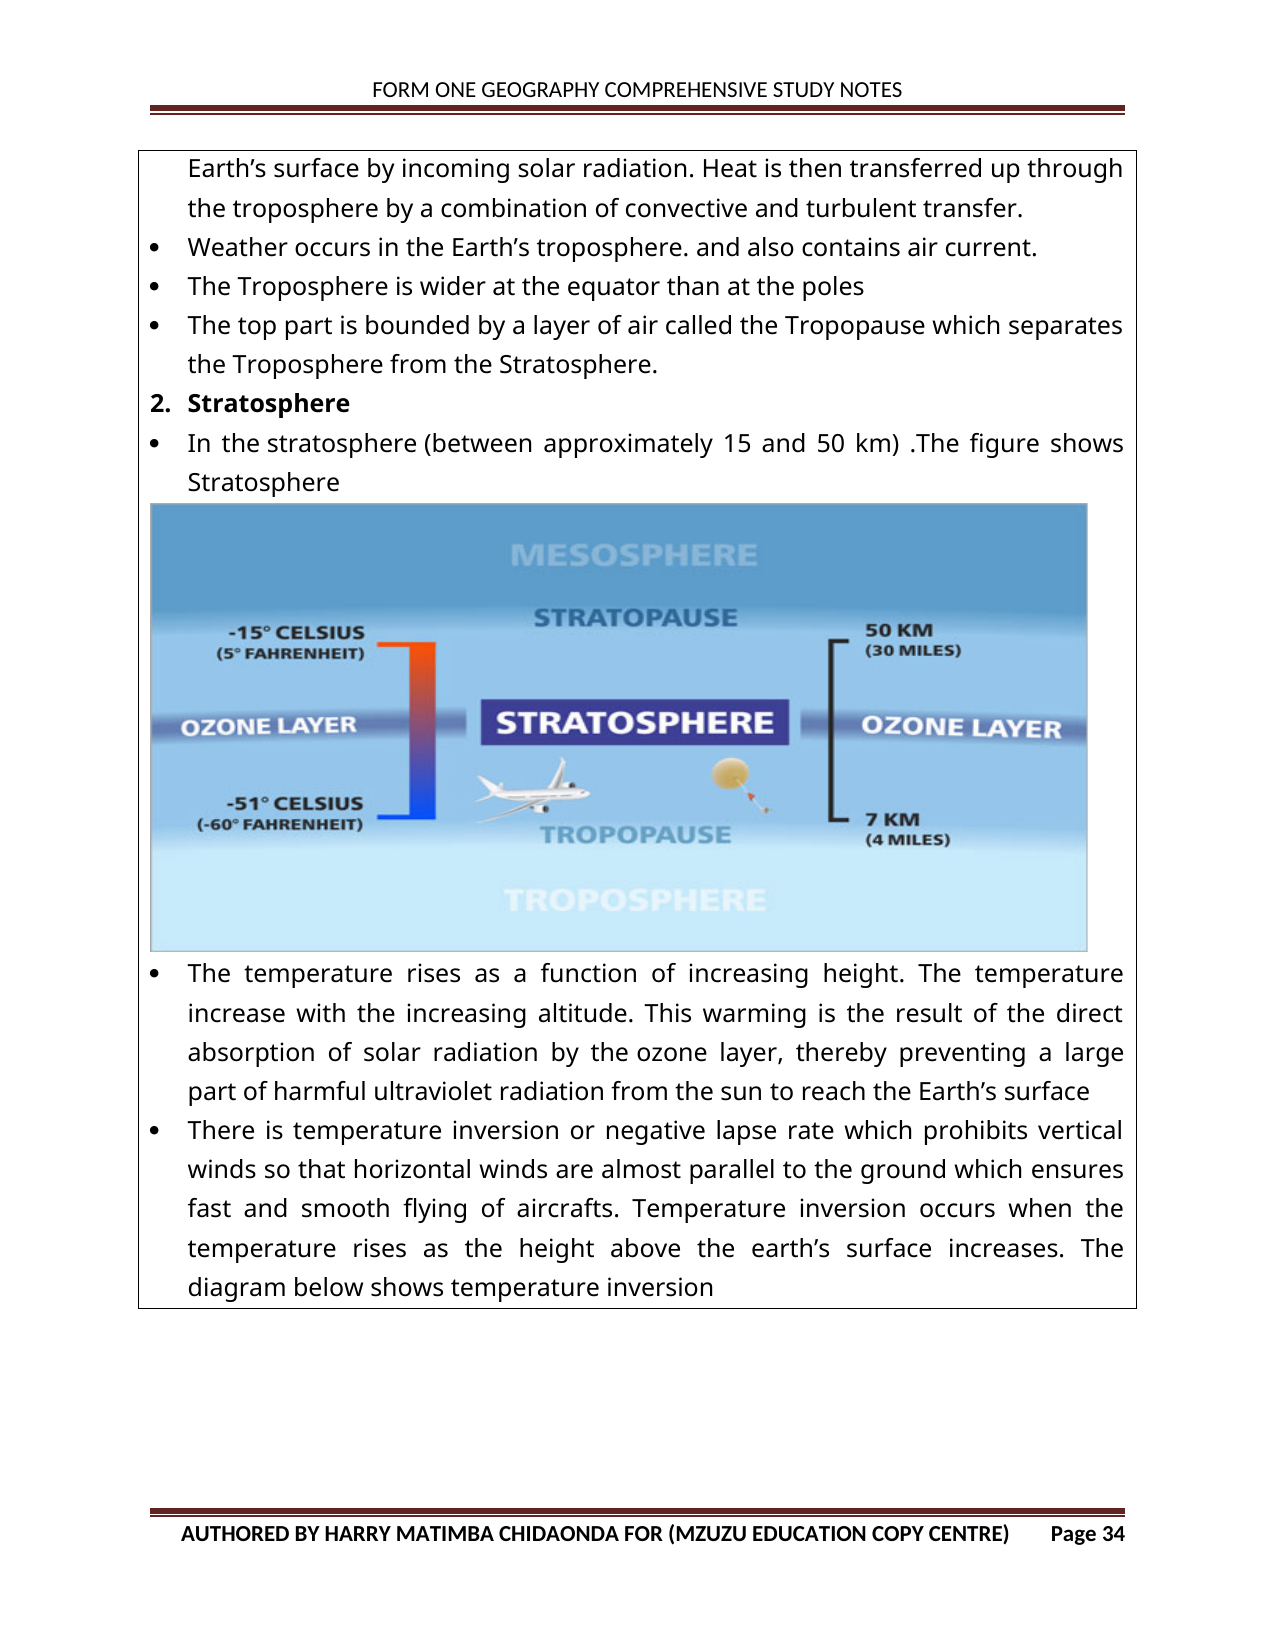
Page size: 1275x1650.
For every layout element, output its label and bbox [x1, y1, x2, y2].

table_header [139, 151, 1136, 1307]
picture [150, 503, 1088, 952]
